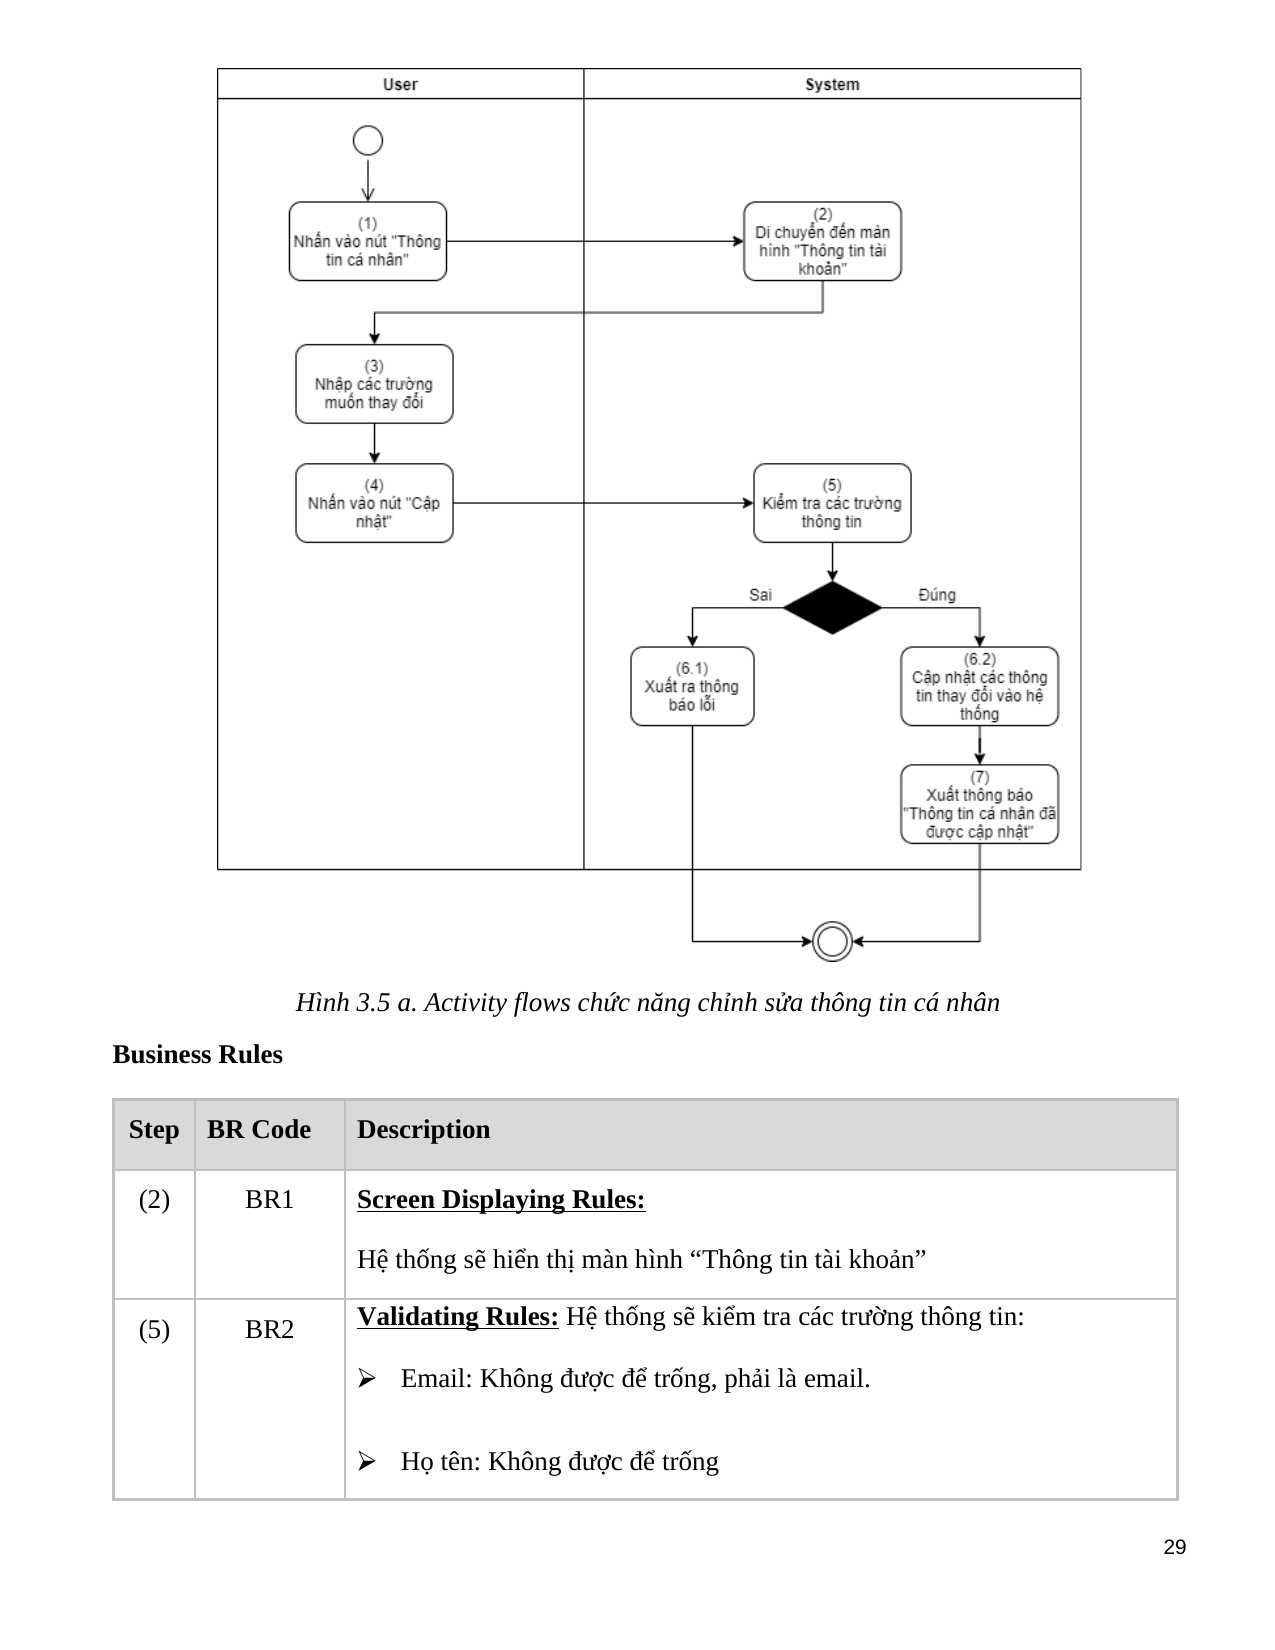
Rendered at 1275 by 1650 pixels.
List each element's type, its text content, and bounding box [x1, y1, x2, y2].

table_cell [346, 1300, 1176, 1498]
table_cell Screen Displaying Rules: Hệ thống sẽ hiển thị màn hình “Thông tin tài khoản” [346, 1171, 1176, 1298]
table_header Description [346, 1101, 1176, 1169]
text Business Rules [112, 1038, 1186, 1070]
table_header Step [115, 1101, 194, 1169]
table_cell BR2 [196, 1300, 344, 1498]
text Hình 3.5 a. Activity flows chức năng chỉnh sửa thông tin cá nhân [112, 987, 1186, 1018]
table_cell BR1 [196, 1171, 344, 1298]
picture [217, 68, 1082, 962]
table_cell (2) [115, 1171, 194, 1298]
table_header BR Code [196, 1101, 344, 1169]
table_cell (5) [115, 1300, 194, 1498]
